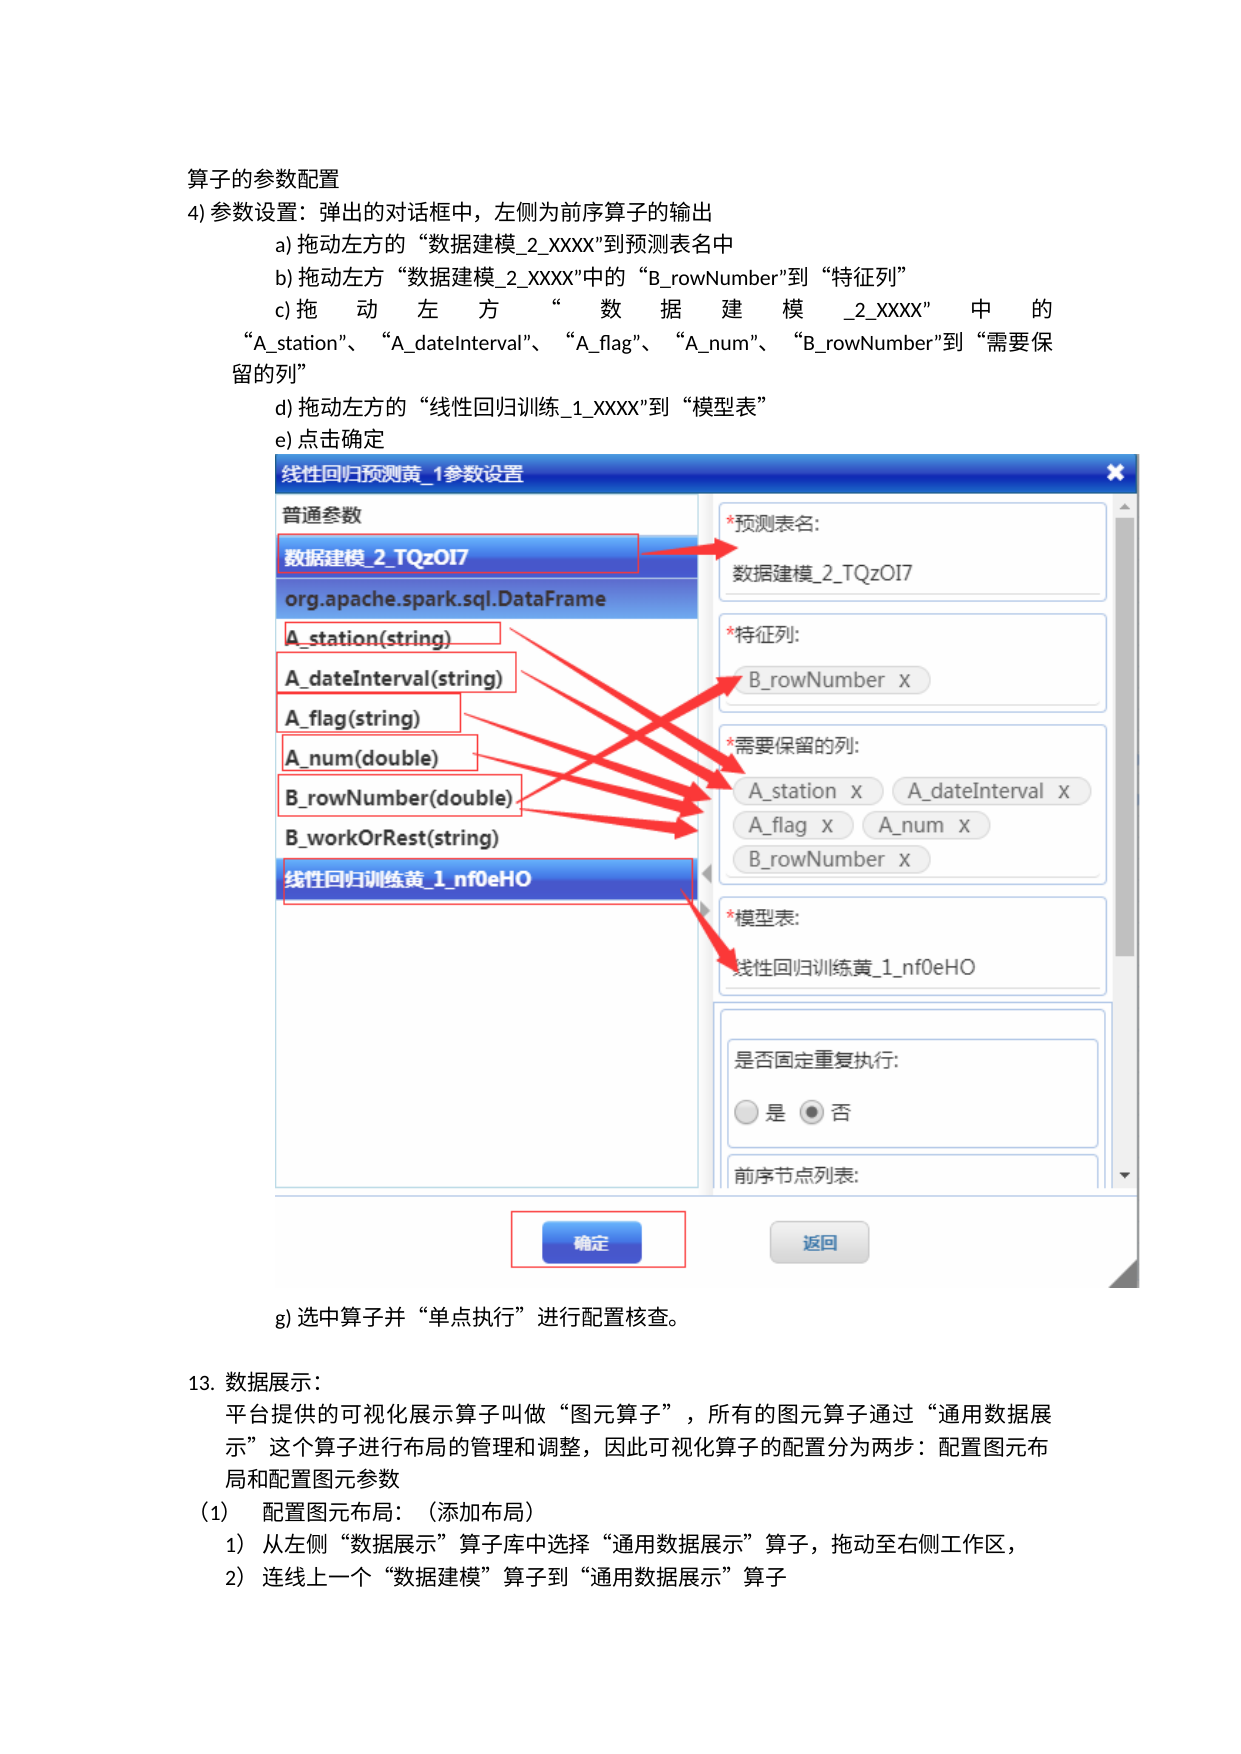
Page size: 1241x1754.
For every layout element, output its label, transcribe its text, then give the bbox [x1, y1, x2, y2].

list 拖动左方“数据建模_2_XXXX”中的“A_station”、“A_dateInterval”、“A_flag”、“A_num”、“B_rowNumber”到“需要保留的列” [231, 292, 1053, 389]
list 配置图元布局：（添加布局） [187, 1494, 1053, 1527]
picture [275, 454, 1140, 1288]
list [187, 162, 1053, 194]
list 点击确定 [231, 422, 1053, 454]
list 数据展示： [187, 1364, 1053, 1397]
list 平台提供的可视化展示算子叫做“图元算子”，所有的图元算子通过“通用数据展示”这个算子进行布局的管理和调整，因此可视化算子的配置分为两步：配置图元布局和配置图元参数 [225, 1397, 1053, 1494]
list 拖动左方的“线性回归训练_1_XXXX”到“模型表” [231, 389, 1053, 422]
list 拖动左方“数据建模_2_XXXX”中的“B_rowNumber”到“特征列” [231, 259, 1053, 292]
list 选中算子并“单点执行”进行配置核查。 [231, 1299, 1053, 1332]
list 连线上一个“数据建模”算子到“通用数据展示”算子 [225, 1559, 1053, 1592]
list 拖动左方的“数据建模_2_XXXX”到预测表名中 [231, 227, 1053, 259]
list 从左侧“数据展示”算子库中选择“通用数据展示”算子，拖动至右侧工作区， [225, 1527, 1053, 1559]
list 参数设置：弹出的对话框中，左侧为前序算子的输出 [187, 194, 1053, 227]
